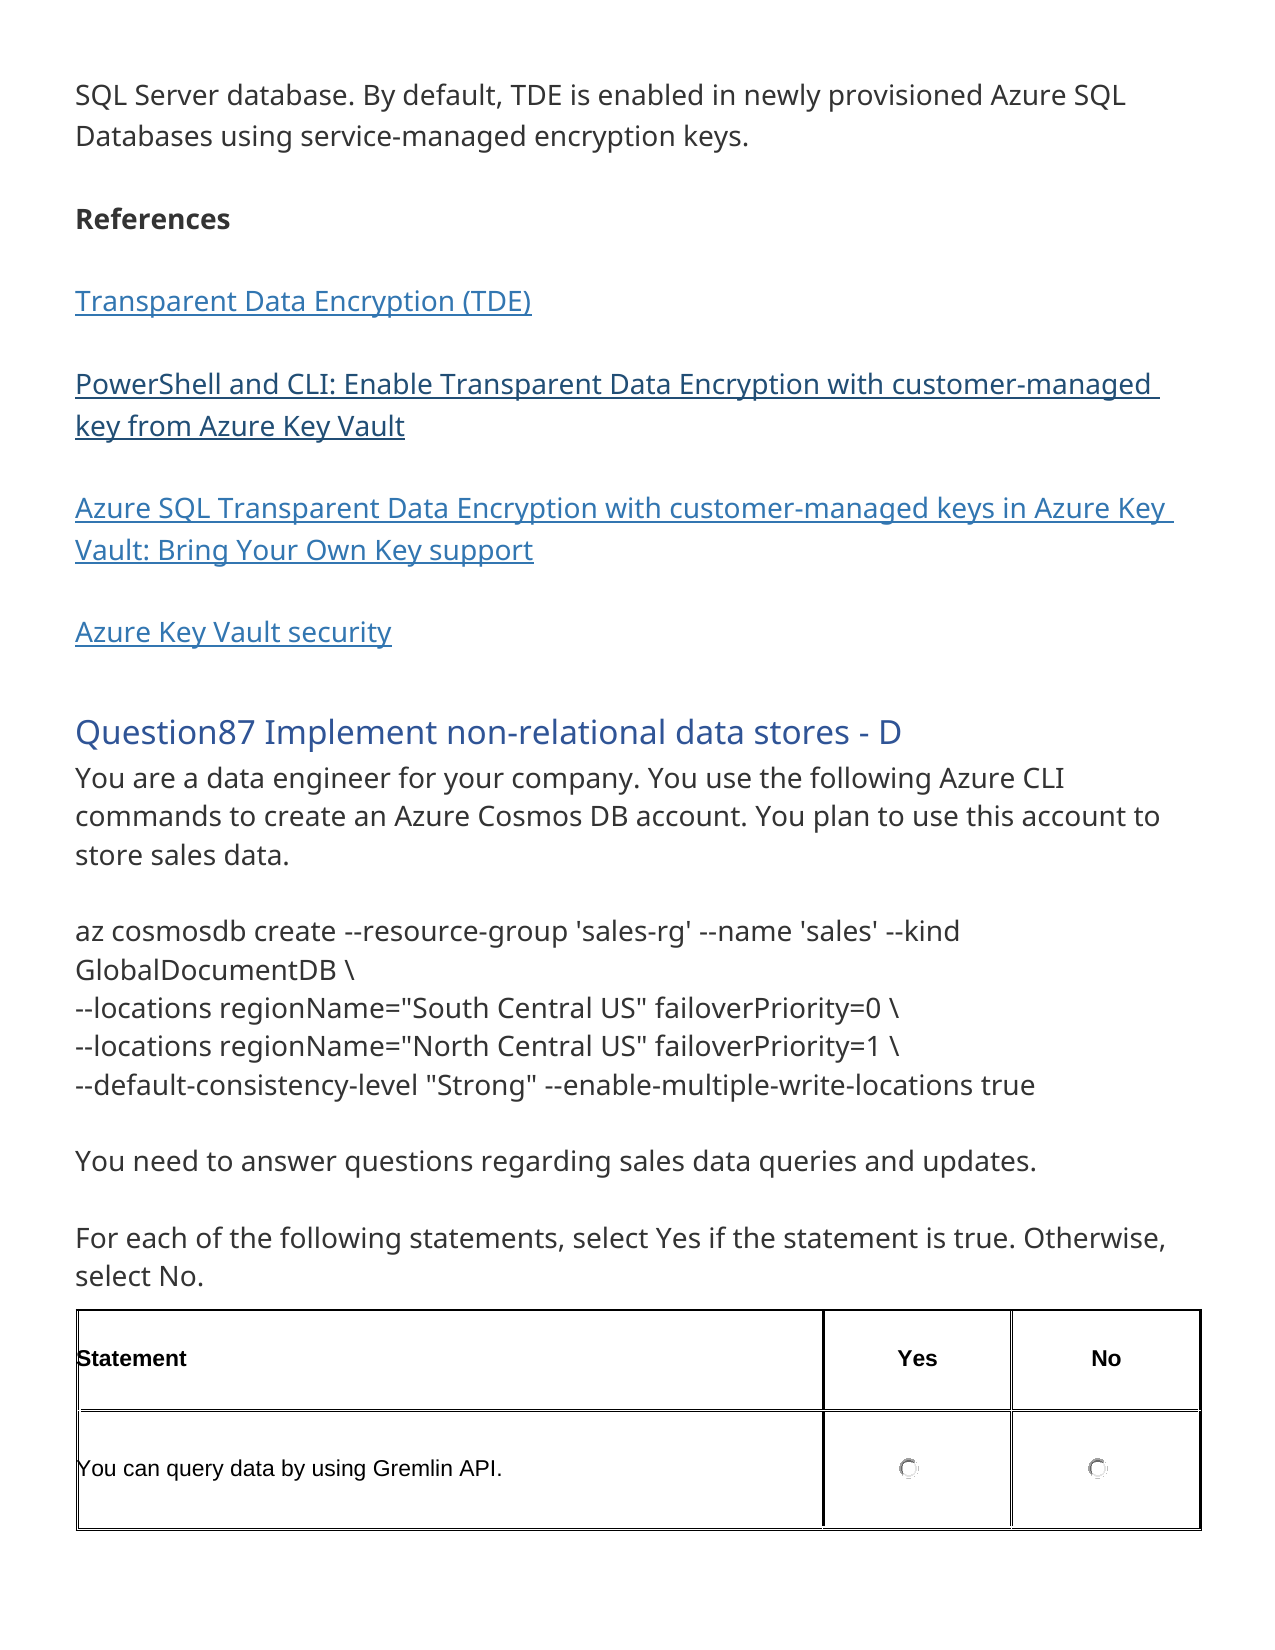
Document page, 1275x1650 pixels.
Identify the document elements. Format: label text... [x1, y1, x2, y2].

table_cell [1012, 1409, 1201, 1527]
table_header Yes [825, 1311, 1010, 1409]
table_cell You can query data by using Gremlin API. [77, 1409, 823, 1527]
table_cell [823, 1412, 1012, 1527]
table_header No [1013, 1311, 1199, 1409]
table_header Statement [79, 1311, 822, 1409]
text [75, 75, 1200, 651]
subtitle Question87 Implement non-relational data stores - D [75, 709, 1200, 754]
text You are a data engineer for your company. You use the following Azure CLI commands to create an Azure Cosmos DB account. You plan to use this account to store sales data. az cosmosdb create --resource-group 'sales-rg' --name 'sales' --kind GlobalDocumentDB \ --locations regionName="South Central US" failoverPriority=0 \ --locations regionName="North Central US" failoverPriority=1 \ --default-consistency-level "Strong" --enable-multiple-write-locations true You need to answer questions regarding sales data queries and updates. For each of the following statements, select Yes if the statement is true. Otherwise, select No. [75, 758, 1200, 1295]
